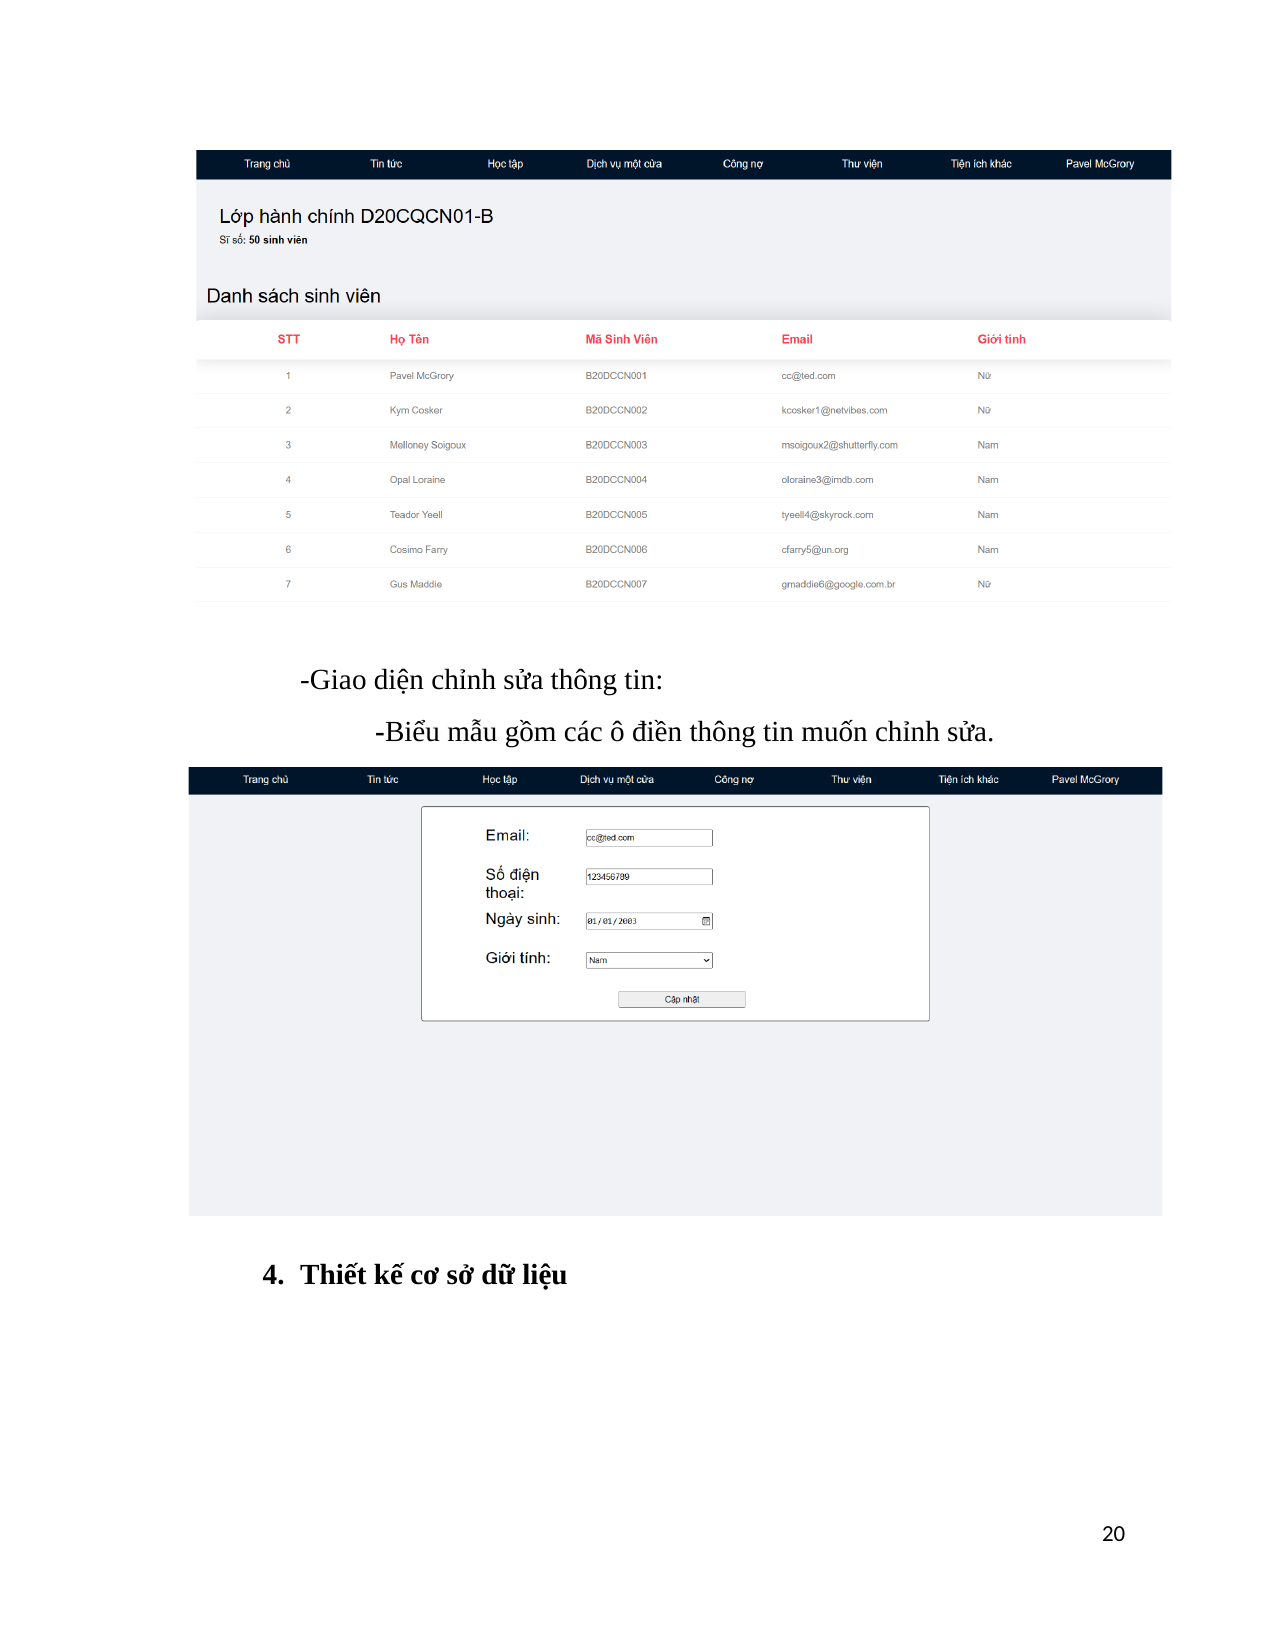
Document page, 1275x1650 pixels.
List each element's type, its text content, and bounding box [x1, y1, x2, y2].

list Thiết kế cơ sở dữ liệu [262, 1257, 1125, 1291]
picture [196, 150, 1172, 607]
list -Biểu mẫu gồm các ô điền thông tin muốn chỉnh sửa. [300, 714, 1125, 748]
picture [188, 767, 1163, 1216]
text -Giao diện chỉnh sửa thông tin: [225, 662, 1125, 695]
